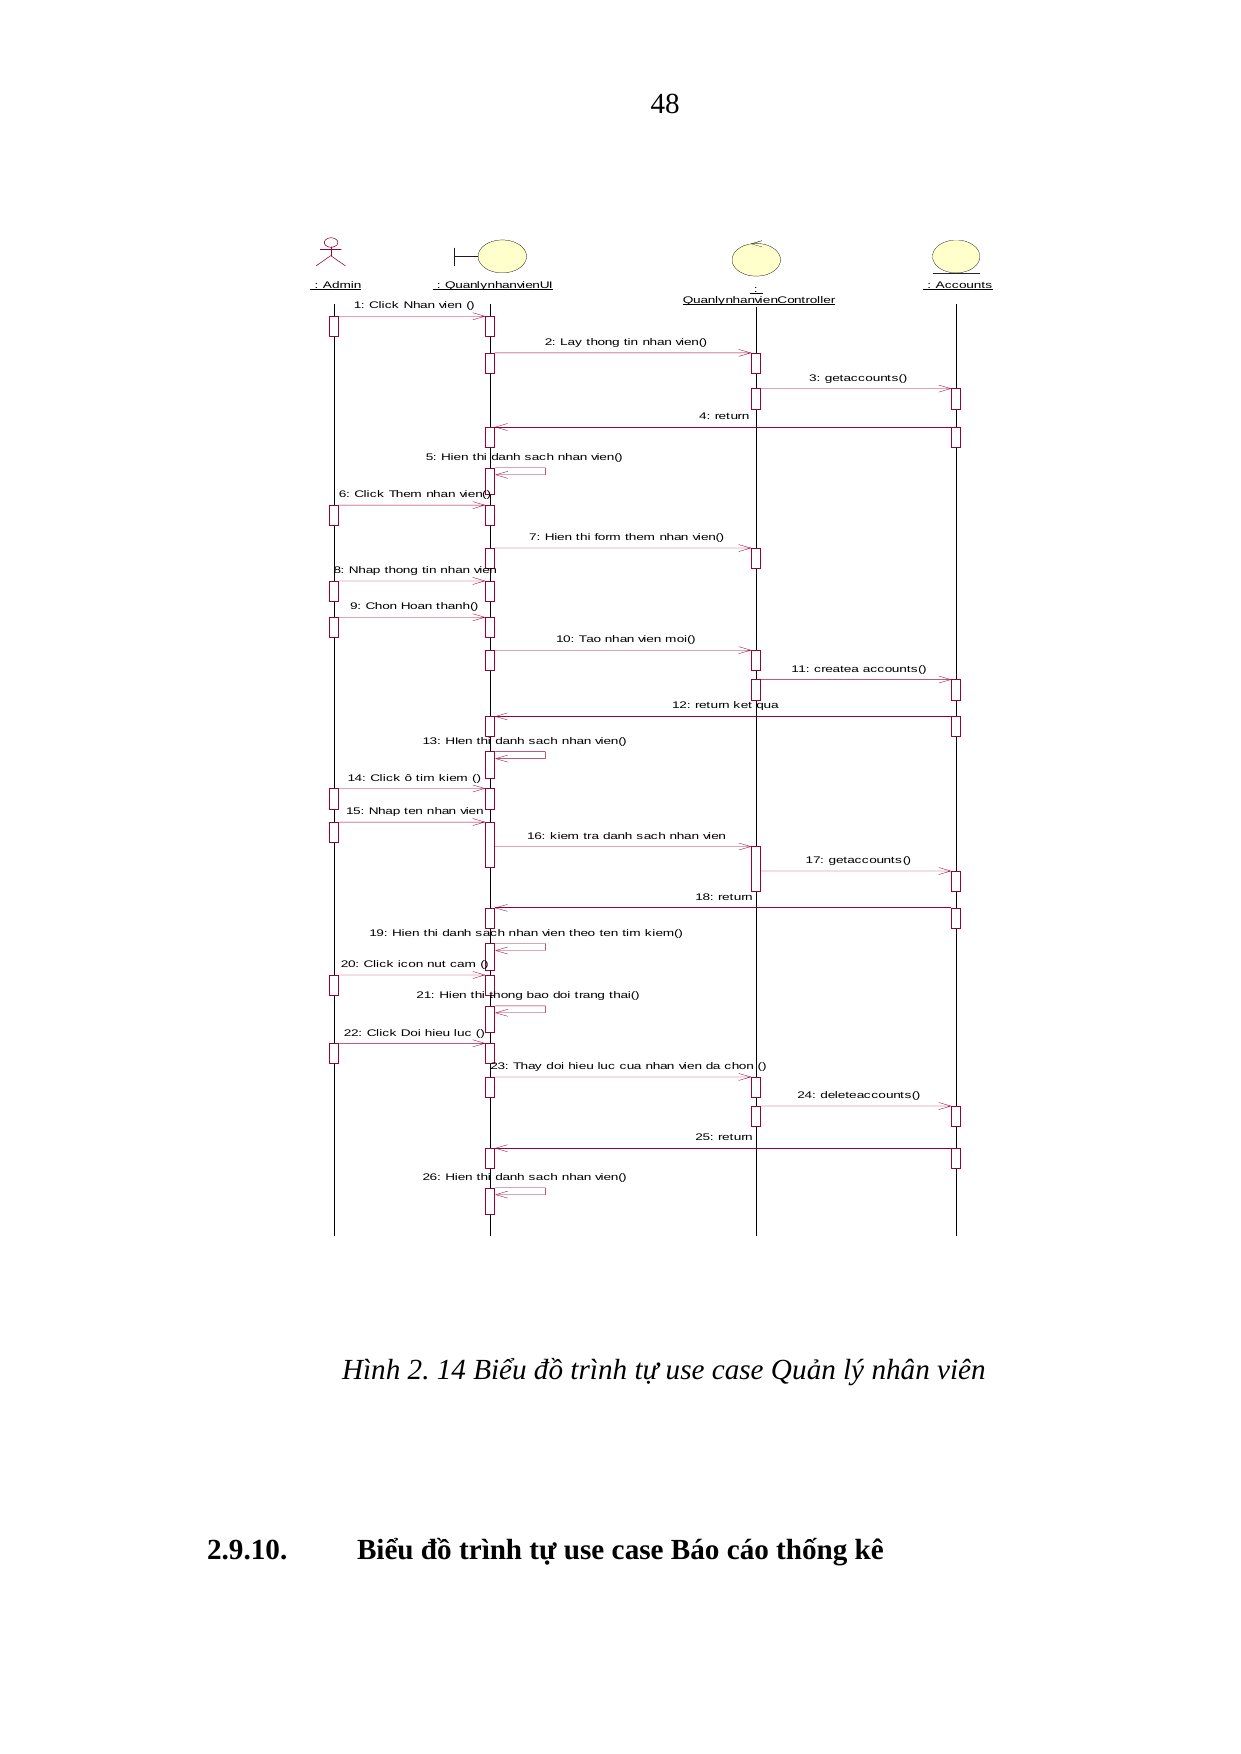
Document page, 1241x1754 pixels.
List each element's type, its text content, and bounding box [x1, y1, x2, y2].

list Biểu đồ trình tự use case Báo cáo thống kê [207, 1532, 1122, 1566]
text Hình 2. 14 Biểu đồ trình tự use case Quản lý nhân viên [207, 1352, 1122, 1386]
